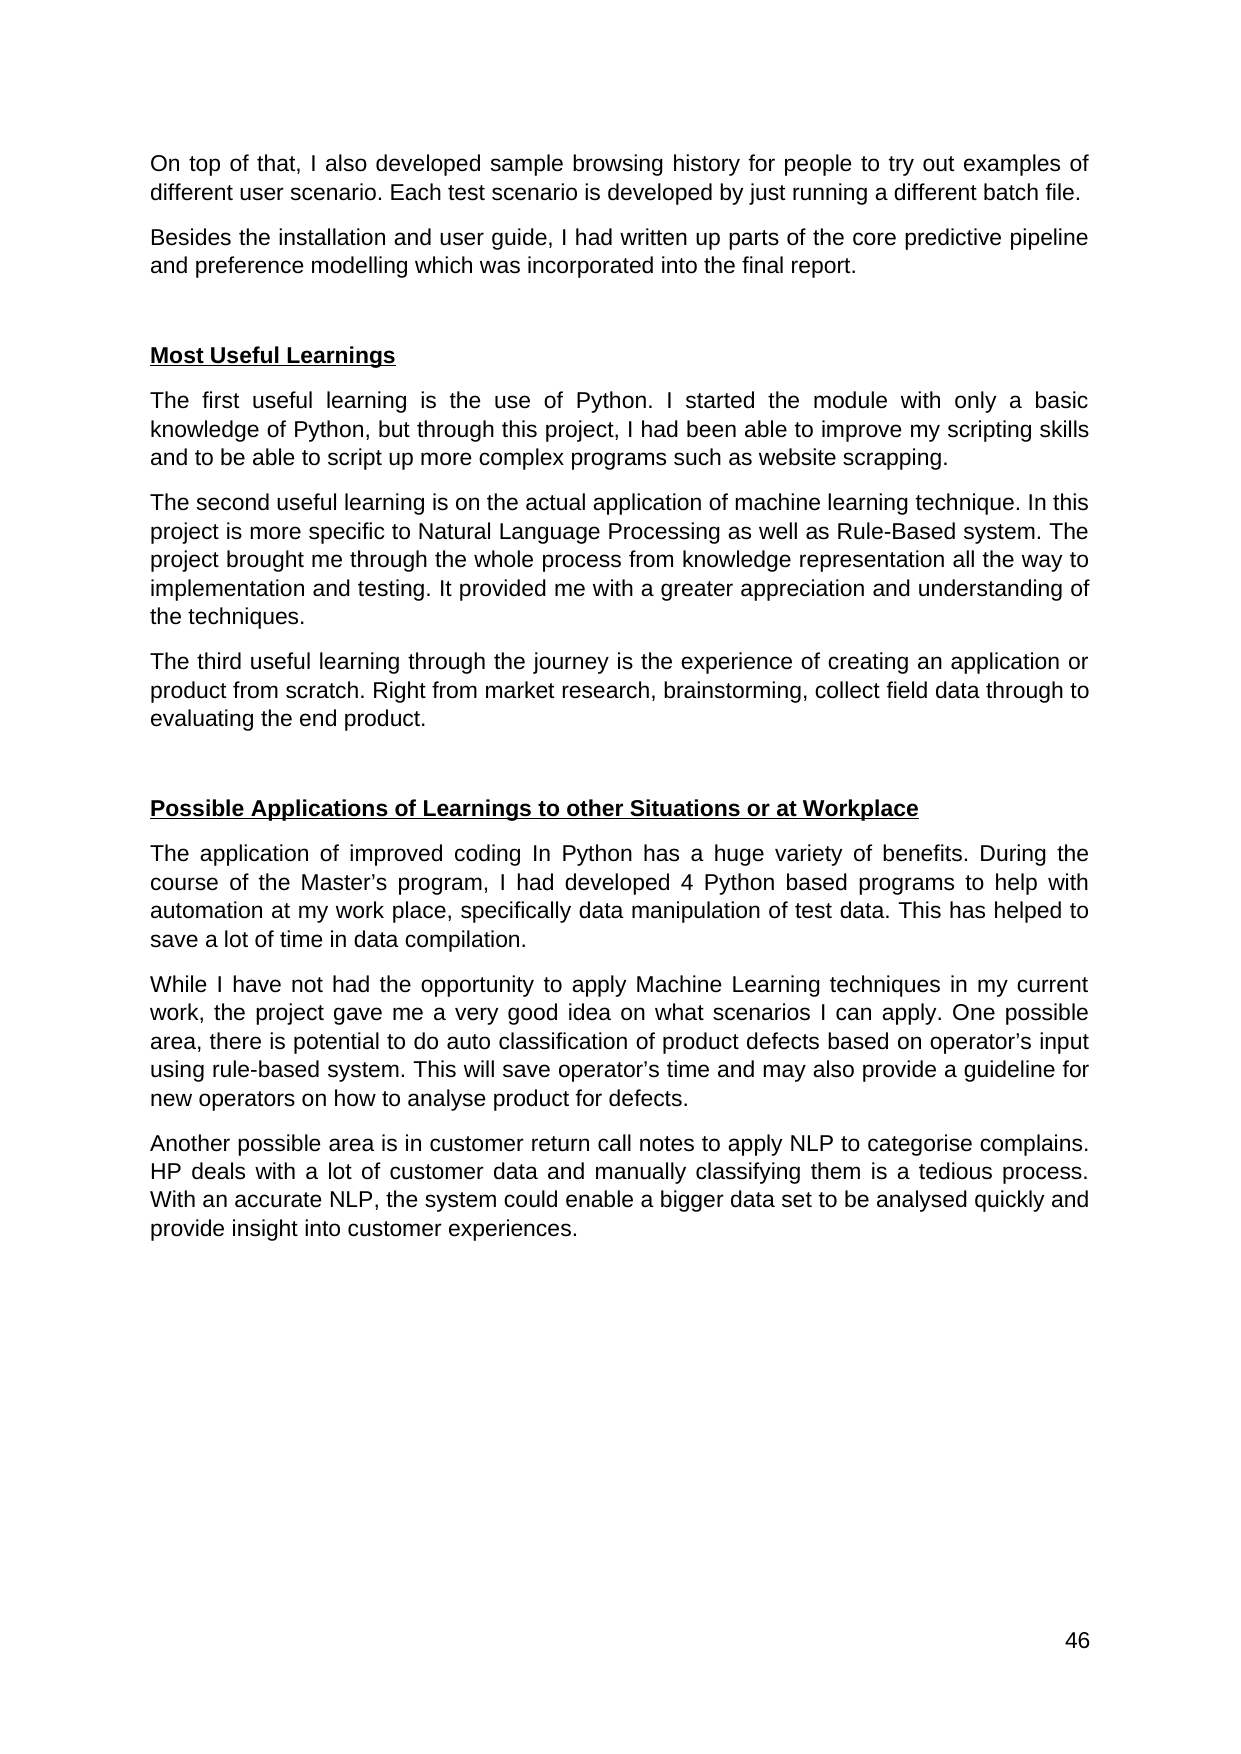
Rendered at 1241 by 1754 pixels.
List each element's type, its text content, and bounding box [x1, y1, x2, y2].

text While I have not had the opportunity to apply Machine Learning techniques in my current work, the project gave me a very good idea on what scenarios I can apply. One possible area, there is potential to do auto classification of product defects based on operator’s input using rule-based system. This will save operator’s time and may also provide a guideline for new operators on how to analyse product for defects. [150, 971, 1090, 1111]
text The application of improved coding In Python has a huge variety of benefits. During the course of the Master’s program, I had developed 4 Python based programs to help with automation at my work place, specifically data manipulation of test data. This has helped to save a lot of time in data compilation. [150, 840, 1090, 952]
text On top of that, I also developed sample browsing history for people to try out examples of different user scenario. Each test scenario is developed by just running a different batch file. [150, 150, 1090, 205]
text Possible Applications of Learnings to other Situations or at Workplace [150, 795, 1090, 822]
text The third useful learning through the journey is the experience of creating an application or product from scratch. Right from market research, brainstorming, collect field data through to evaluating the end product. [150, 648, 1090, 731]
text Besides the installation and user guide, I had written up parts of the core predictive pipeline and preference modelling which was incorporated into the final report. [150, 223, 1090, 278]
text The first useful learning is the use of Python. I started the module with only a basic knowledge of Python, but through this project, I had been able to improve my scripting skills and to be able to script up more complex programs such as website scrapping. [150, 387, 1090, 471]
text The second useful learning is on the actual application of machine learning technique. In this project is more specific to Natural Language Processing as well as Rule-Based system. The project brought me through the whole process from knowledge representation all the way to implementation and testing. It provided me with a greater appreciation and understanding of the techniques. [150, 489, 1090, 629]
text Most Useful Learnings [150, 342, 1090, 368]
text Another possible area is in customer return call notes to apply NLP to categorise complains. HP deals with a lot of customer data and manually classifying them is a tedious process. With an accurate NLP, the system could enable a bigger data set to be analysed quickly and provide insight into customer experiences. [150, 1129, 1090, 1241]
